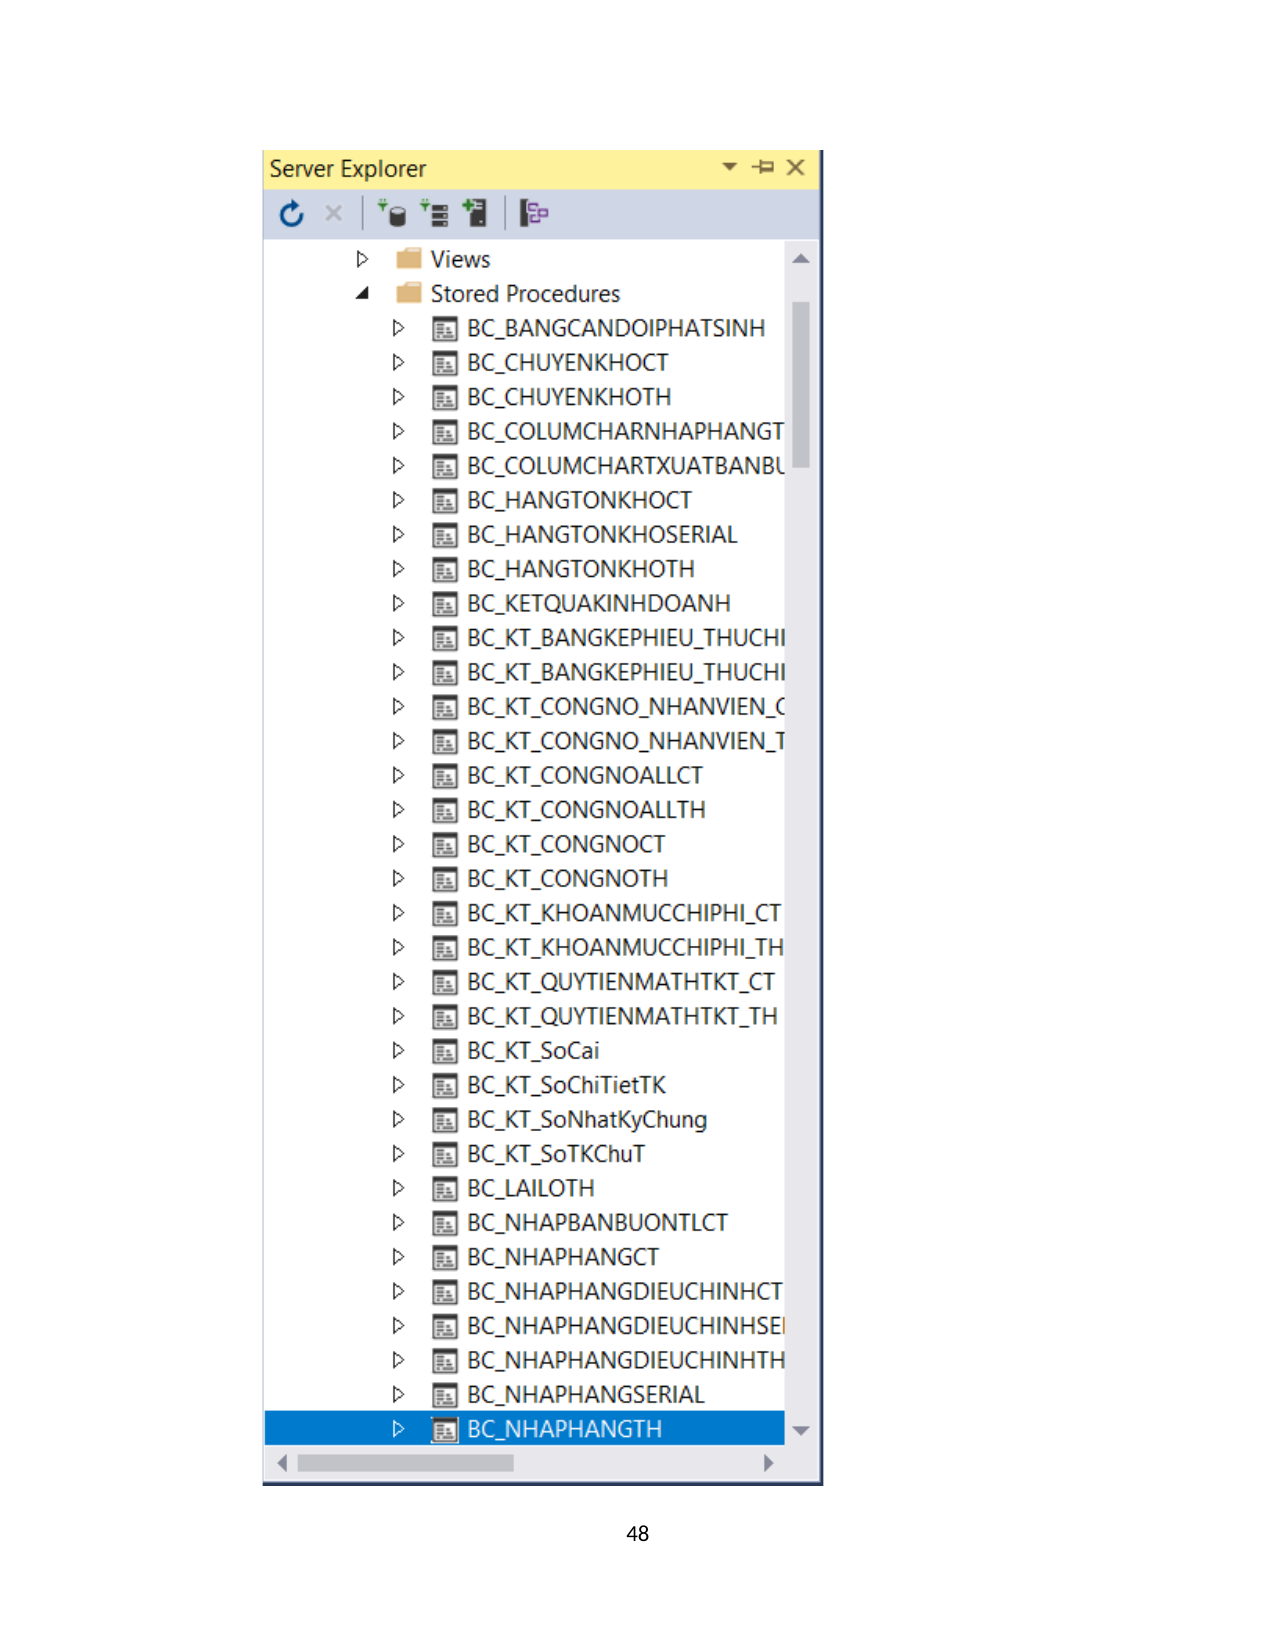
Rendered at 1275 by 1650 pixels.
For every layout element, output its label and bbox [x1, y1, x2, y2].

picture [262, 150, 824, 1486]
